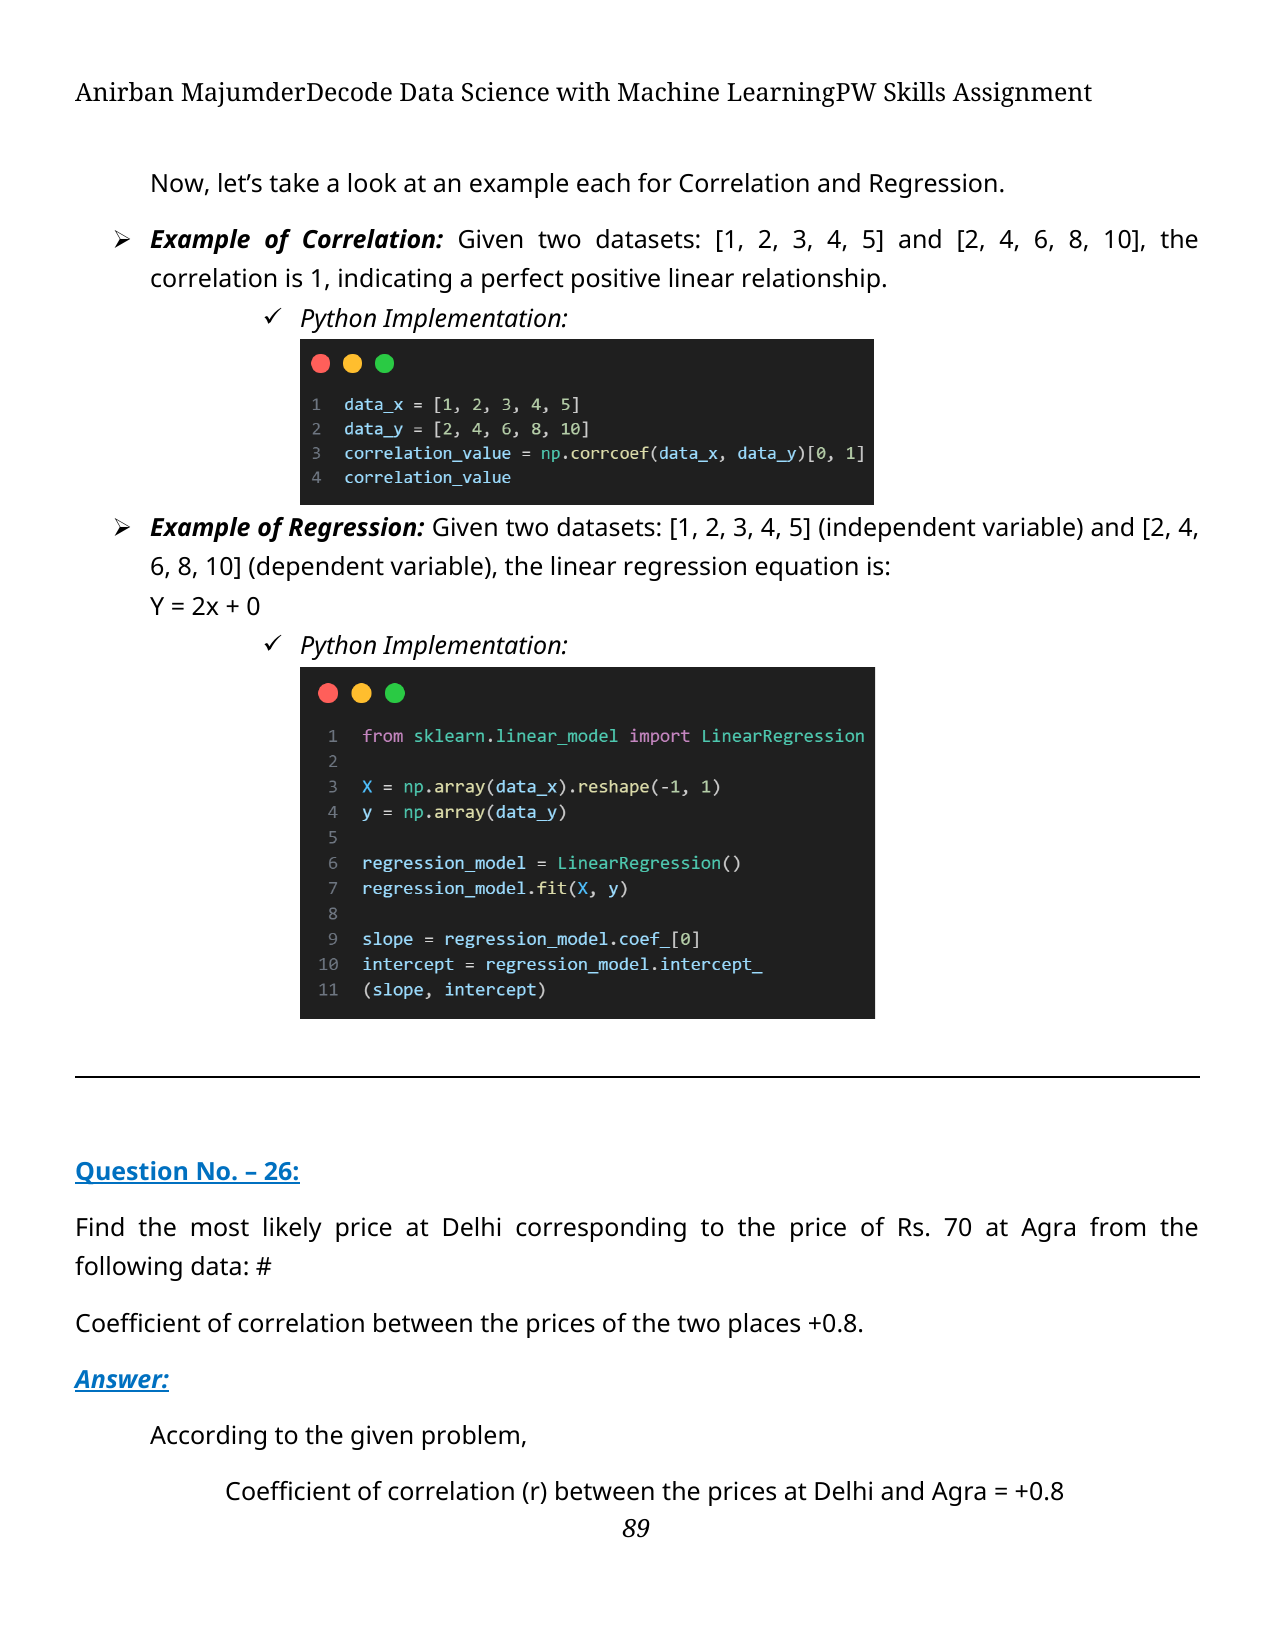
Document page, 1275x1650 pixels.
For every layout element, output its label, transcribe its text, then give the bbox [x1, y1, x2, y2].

text Now, let’s take a look at an example each for Correlation and Regression. [75, 165, 1200, 199]
text Find the most likely price at Delhi corresponding to the price of Rs. 70 at Agra from the following data: # [75, 1209, 1200, 1283]
text Answer: [75, 1361, 1200, 1395]
picture [300, 667, 876, 1019]
list Example of Regression: Given two datasets: [1, 2, 3, 4, 5] (independent variable) and [2, 4, 6, 8, 10] (dependent variable), the linear regression equation is: [112, 509, 1200, 583]
picture [300, 339, 874, 505]
text Question No. – 26: [75, 1153, 1200, 1187]
list Example of Correlation: Given two datasets: [1, 2, 3, 4, 5] and [2, 4, 6, 8, 10], the correlation is 1, indicating a perfect positive linear relationship. [112, 221, 1200, 295]
list Python Implementation: [262, 628, 1200, 662]
list Y = 2x + 0 [150, 588, 1200, 623]
list Python Implementation: [262, 300, 1200, 334]
text Coefficient of correlation (r) between the prices at Delhi and Agra = +0.8 [75, 1474, 1200, 1508]
text Coefficient of correlation between the prices of the two places +0.8. [75, 1305, 1200, 1339]
text According to the given problem, [75, 1417, 1200, 1452]
